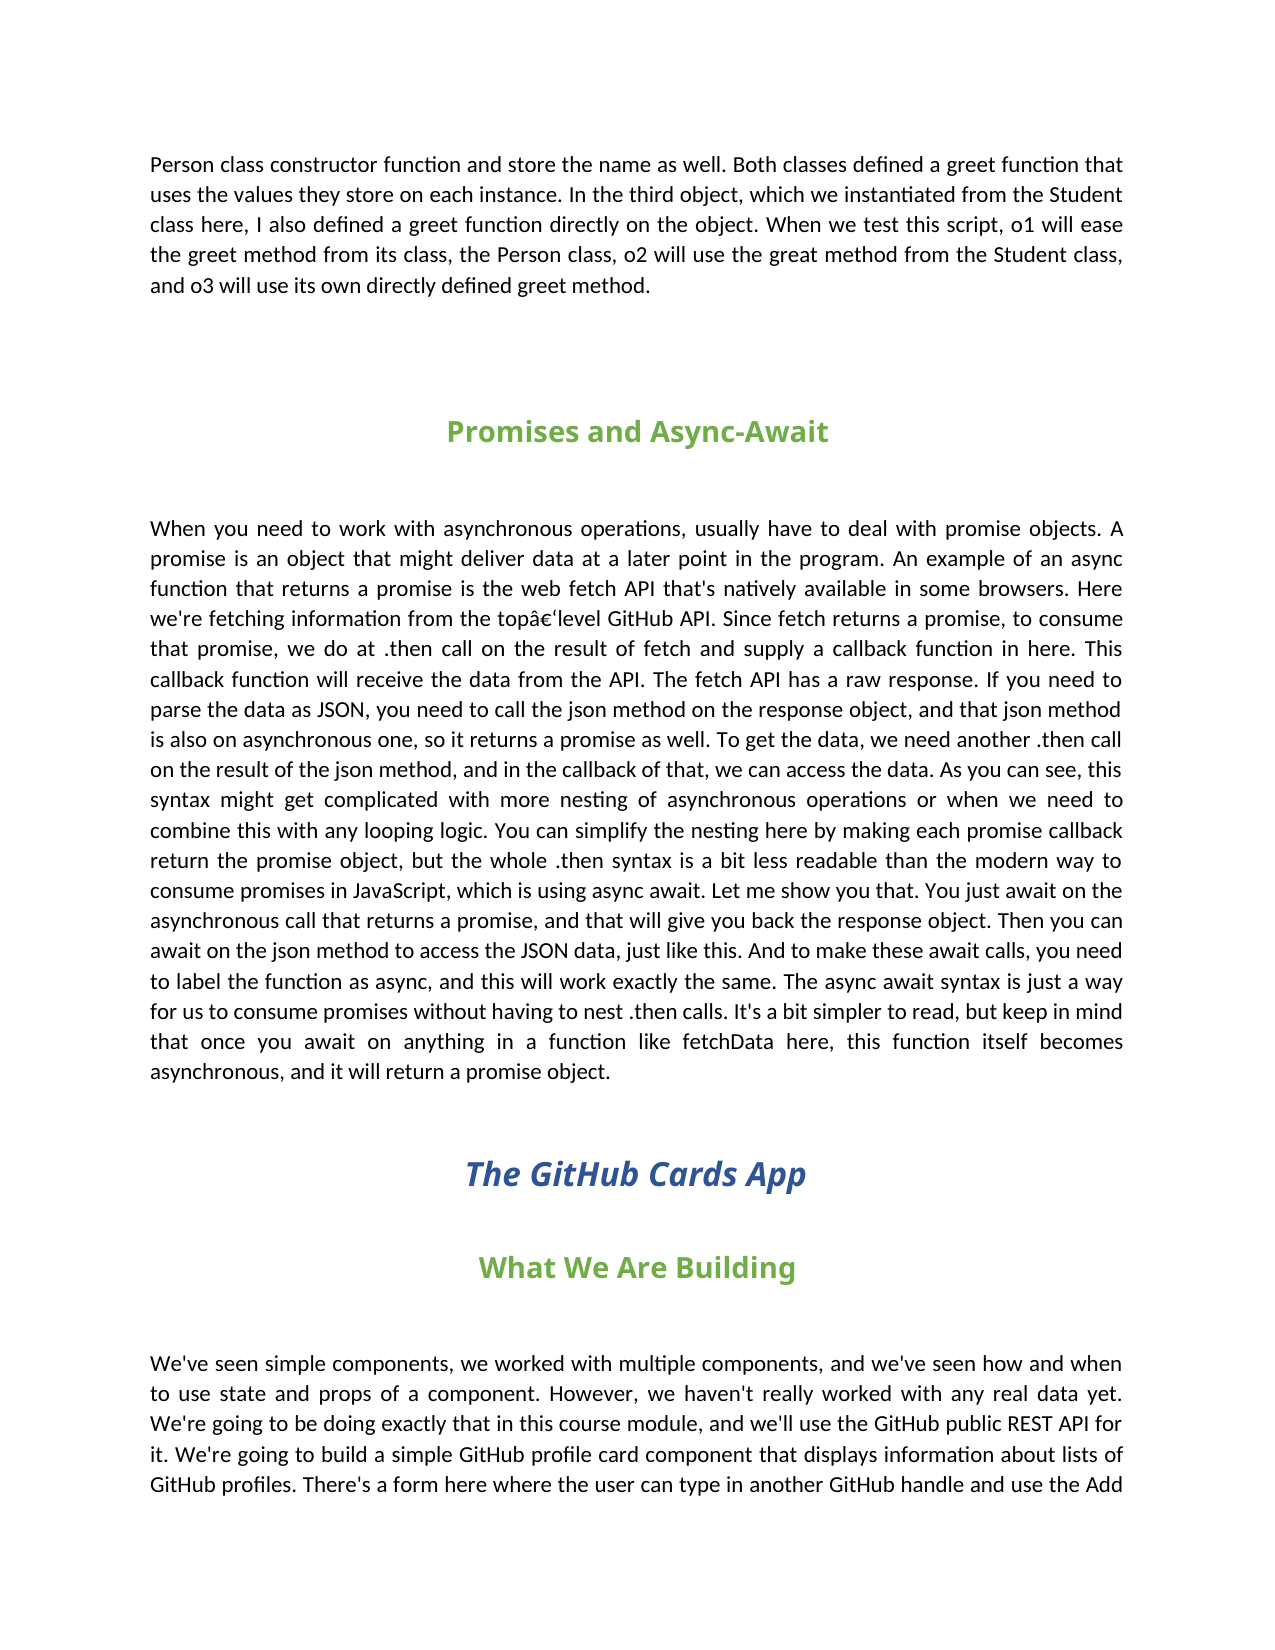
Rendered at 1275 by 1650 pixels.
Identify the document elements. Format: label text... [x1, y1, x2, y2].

subtitle Promises and Async-Await [150, 411, 1125, 451]
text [150, 150, 1125, 299]
subtitle What We Are Building [150, 1247, 1125, 1287]
subtitle The GitHub Cards App [150, 1151, 1125, 1197]
text ﻿When you need to work with asynchronous operations, usually have to deal with promise objects. A promise is an object that might deliver data at a later point in the program. An example of an async function that returns a promise is the web fetch API that's natively available in some browsers. Here we're fetching information from the topâ€‘level GitHub API. Since fetch returns a promise, to consume that promise, we do at .then call on the result of fetch and supply a callback function in here. This callback function will receive the data from the API. The fetch API has a raw response. If you need to parse the data as JSON, you need to call the json method on the response object, and that json method is also on asynchronous one, so it returns a promise as well. To get the data, we need another .then call on the result of the json method, and in the callback of that, we can access the data. As you can see, this syntax might get complicated with more nesting of asynchronous operations or when we need to combine this with any looping logic. You can simplify the nesting here by making each promise callback return the promise object, but the whole .then syntax is a bit less readable than the modern way to consume promises in JavaScript, which is using async await. Let me show you that. You just await on the asynchronous call that returns a promise, and that will give you back the response object. Then you can await on the json method to access the JSON data, just like this. And to make these await calls, you need to label the function as async, and this will work exactly the same. The async await syntax is just a way for us to consume promises without having to nest .then calls. It's a bit simpler to read, but keep in mind that once you await on anything in a function like fetchData here, this function itself becomes asynchronous, and it will return a promise object. [150, 514, 1125, 1085]
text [150, 1349, 1125, 1498]
